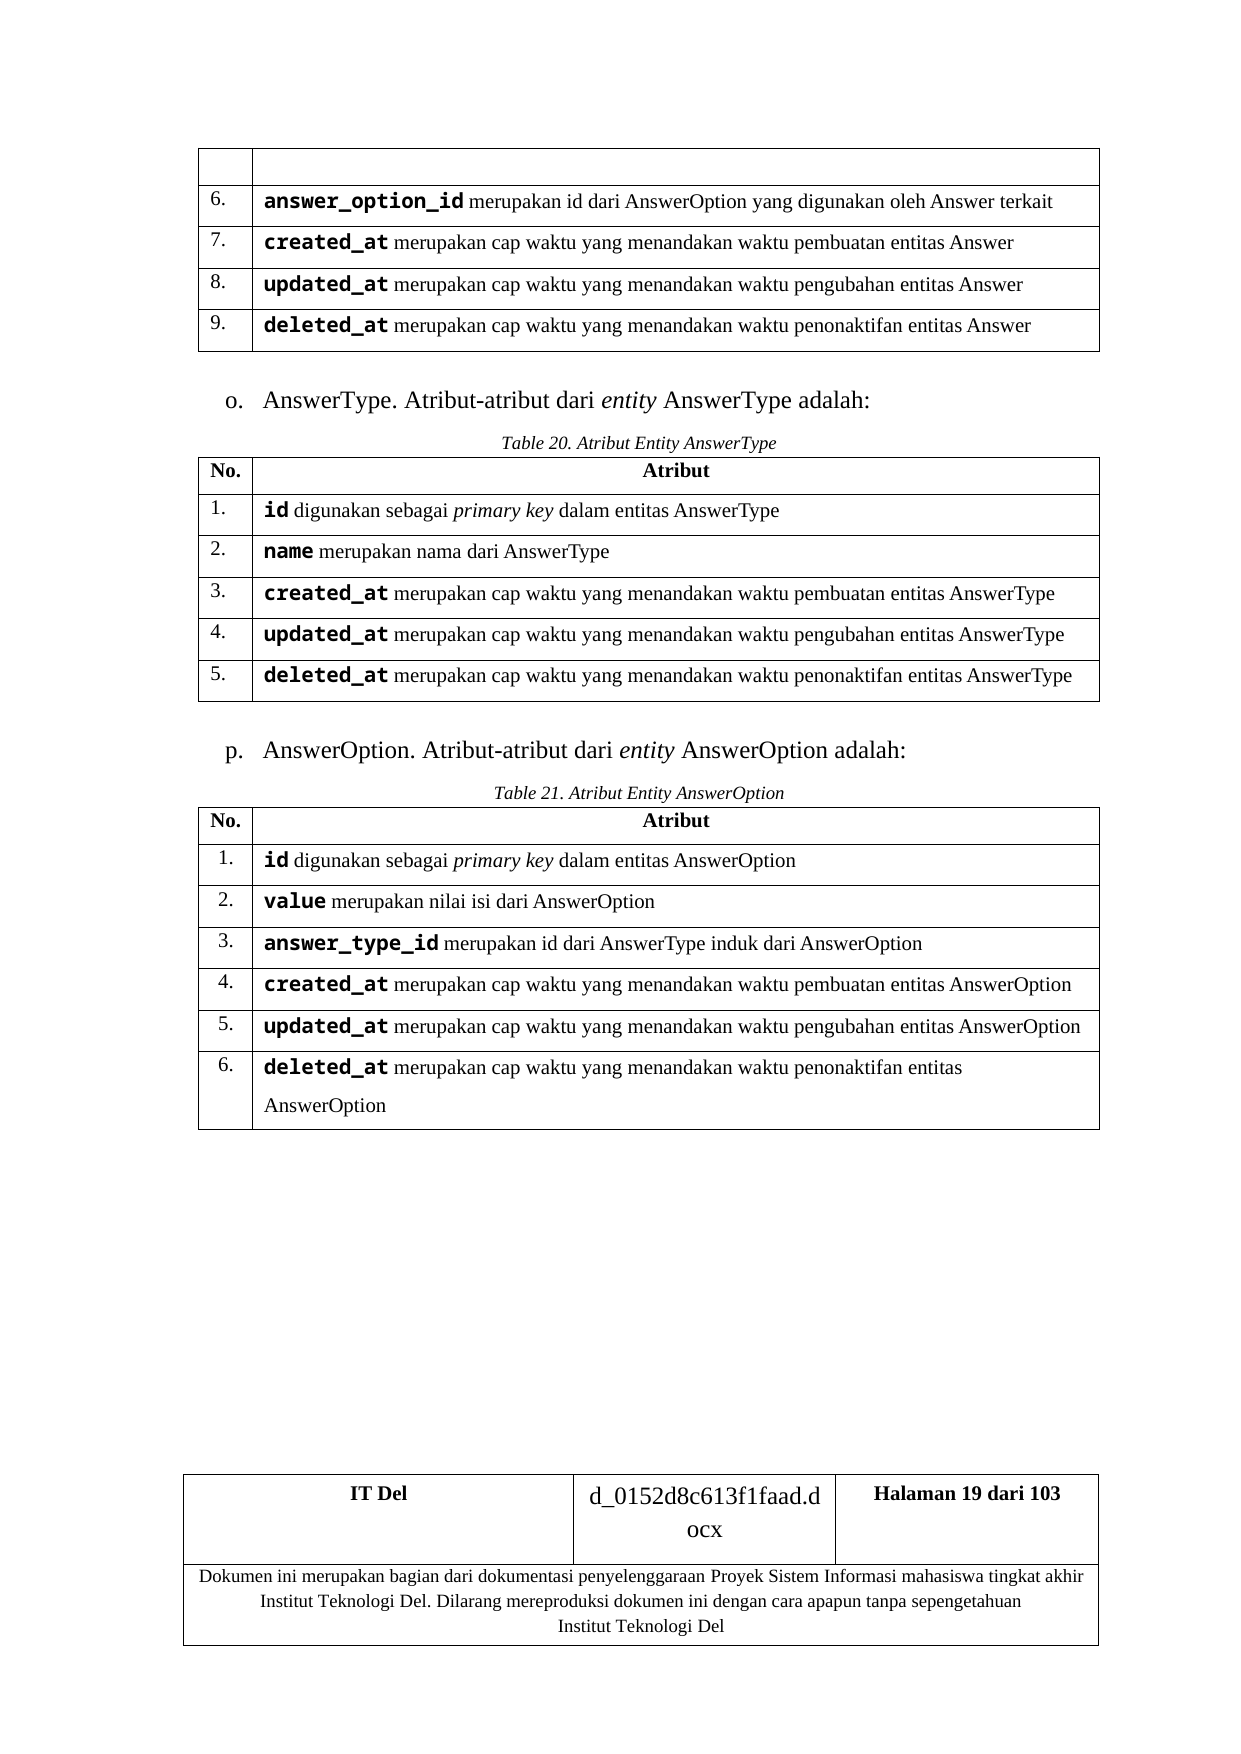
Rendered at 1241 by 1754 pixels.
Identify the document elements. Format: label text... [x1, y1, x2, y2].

table_cell 8. [199, 269, 252, 309]
text AnswerOption. Atribut-atribut dari entity AnswerOption adalah: [225, 735, 1092, 764]
table_cell 2. [199, 536, 252, 577]
table_cell 7. [199, 227, 252, 268]
table_cell 3. [199, 578, 252, 618]
table_cell deleted_at merupakan cap waktu yang menandakan waktu penonaktifan entitas Answer [253, 310, 1099, 351]
table_cell name merupakan nama dari AnswerType [253, 536, 1099, 577]
table_cell created_at merupakan cap waktu yang menandakan waktu pembuatan entitas Answer [253, 227, 1099, 268]
table_cell 4. [199, 969, 252, 1010]
text AnswerType. Atribut-atribut dari entity AnswerType adalah: [225, 385, 1092, 413]
table_cell 5. [199, 661, 252, 701]
table_cell value merupakan nilai isi dari AnswerOption [253, 886, 1099, 927]
table_cell 2. [199, 886, 252, 927]
table_cell 4. [199, 619, 252, 659]
table_cell updated_at merupakan cap waktu yang menandakan waktu pengubahan entitas Answer [253, 269, 1099, 309]
table_header Atribut [253, 808, 1099, 844]
table_header Atribut [253, 458, 1099, 494]
table_cell 6. [199, 186, 252, 226]
table_cell updated_at merupakan cap waktu yang menandakan waktu pengubahan entitas AnswerType [253, 619, 1099, 659]
table_cell 1. [199, 495, 252, 535]
table_cell 9. [199, 310, 252, 351]
table_cell 6. [199, 1052, 252, 1129]
table_cell answer_type_id merupakan id dari AnswerType induk dari AnswerOption [253, 928, 1099, 968]
table_cell 5. [199, 1011, 252, 1051]
table_cell deleted_at merupakan cap waktu yang menandakan waktu penonaktifan entitas AnswerType [253, 661, 1099, 701]
table_cell 5. [199, 149, 252, 185]
table_cell created_at merupakan cap waktu yang menandakan waktu pembuatan entitas AnswerOption [253, 969, 1099, 1010]
table_header No. [199, 458, 252, 494]
table_cell 3. [199, 928, 252, 968]
table_cell id digunakan sebagai primary key dalam entitas AnswerType [253, 495, 1099, 535]
table_cell answer_option_id merupakan id dari AnswerOption yang digunakan oleh Answer terkait [253, 186, 1099, 226]
table_cell updated_at merupakan cap waktu yang menandakan waktu pengubahan entitas AnswerOption [253, 1011, 1099, 1051]
table_cell id digunakan sebagai primary key dalam entitas AnswerOption [253, 845, 1099, 885]
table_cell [253, 149, 1099, 185]
table_header No. [199, 808, 252, 844]
table_cell 1. [199, 845, 252, 885]
table_cell deleted_at merupakan cap waktu yang menandakan waktu penonaktifan entitas AnswerOption [253, 1052, 1099, 1129]
table_cell created_at merupakan cap waktu yang menandakan waktu pembuatan entitas AnswerType [253, 578, 1099, 618]
